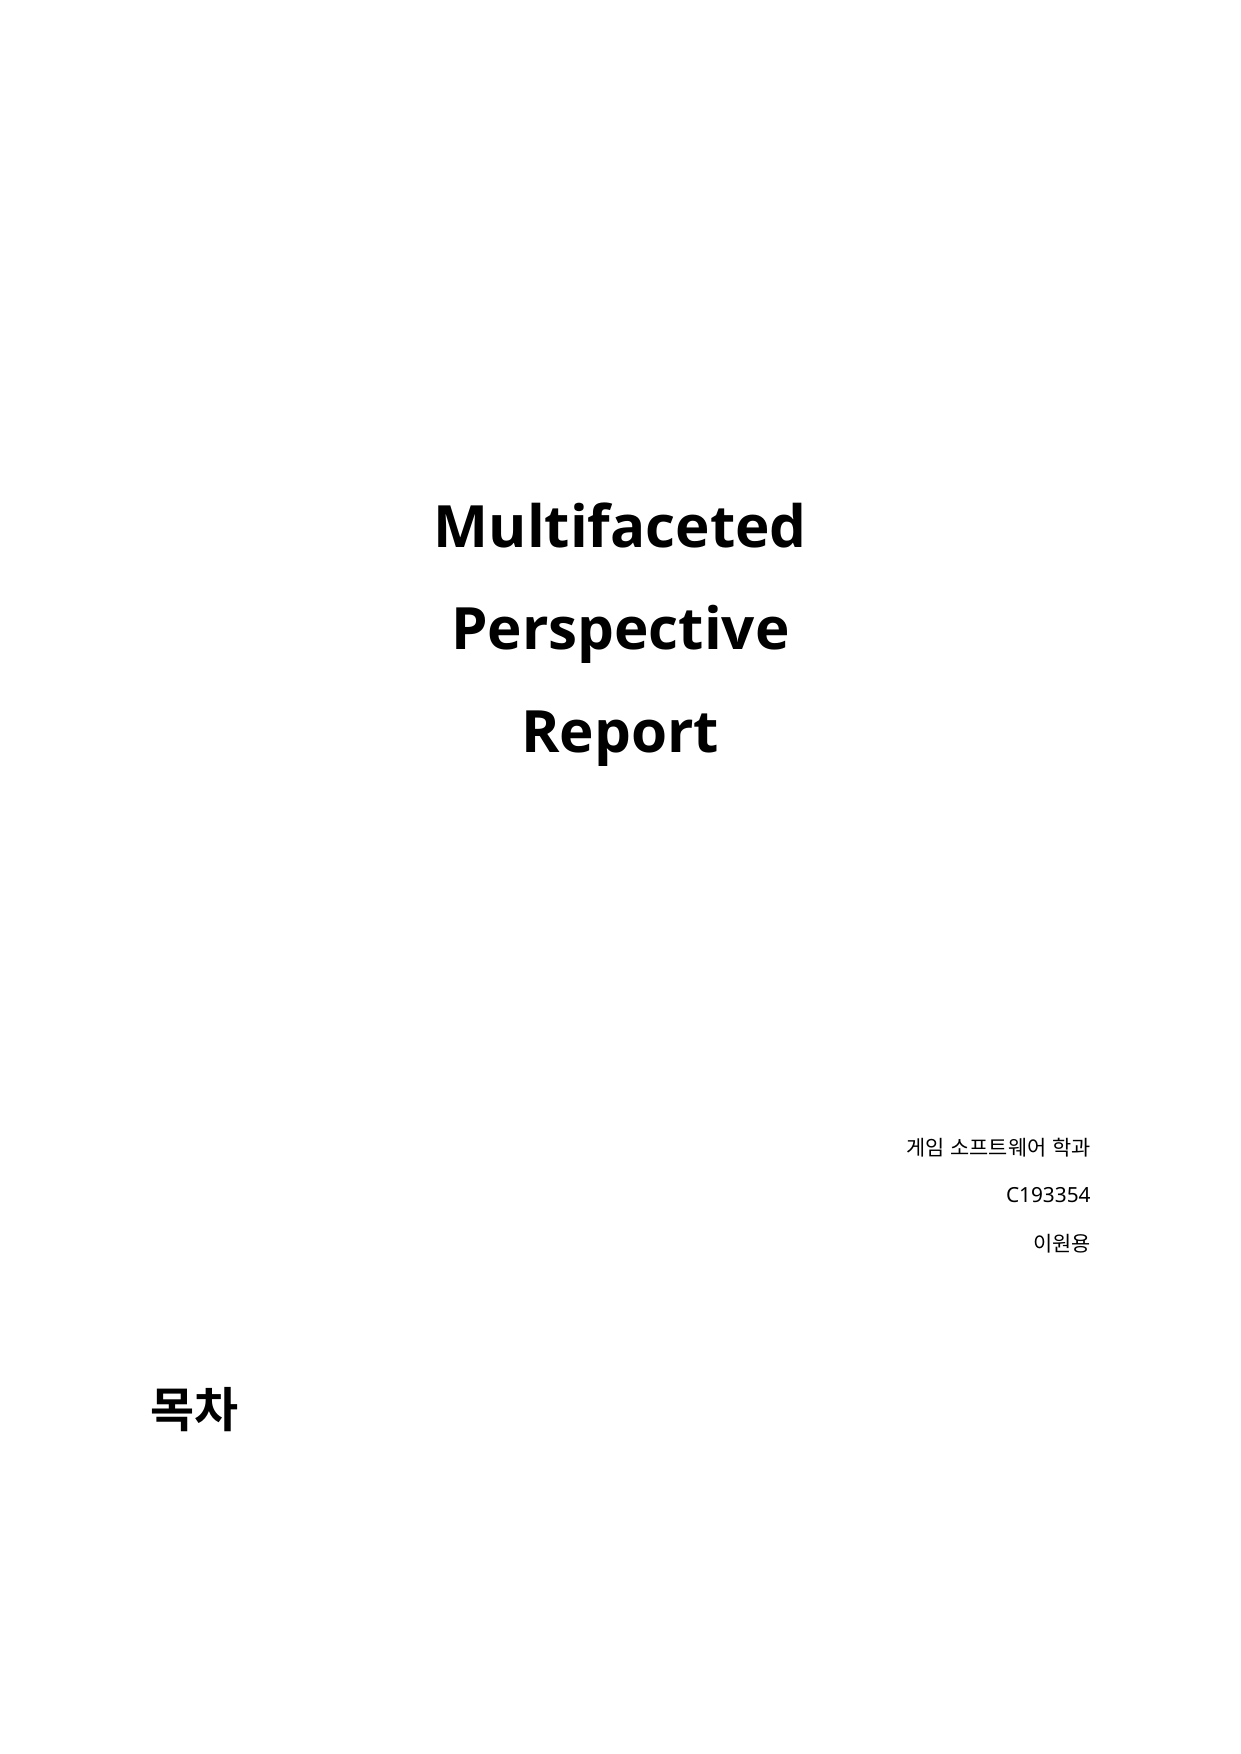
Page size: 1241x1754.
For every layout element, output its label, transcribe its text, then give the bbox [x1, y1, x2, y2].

text 목차 [150, 1372, 1090, 1441]
text C193354 [150, 1180, 1090, 1209]
text Multifaceted [150, 485, 1090, 564]
text Report [150, 690, 1090, 769]
text 게임 소프트웨어 학과 [150, 1131, 1090, 1161]
text Perspective [150, 587, 1090, 667]
text 이원용 [150, 1228, 1090, 1258]
